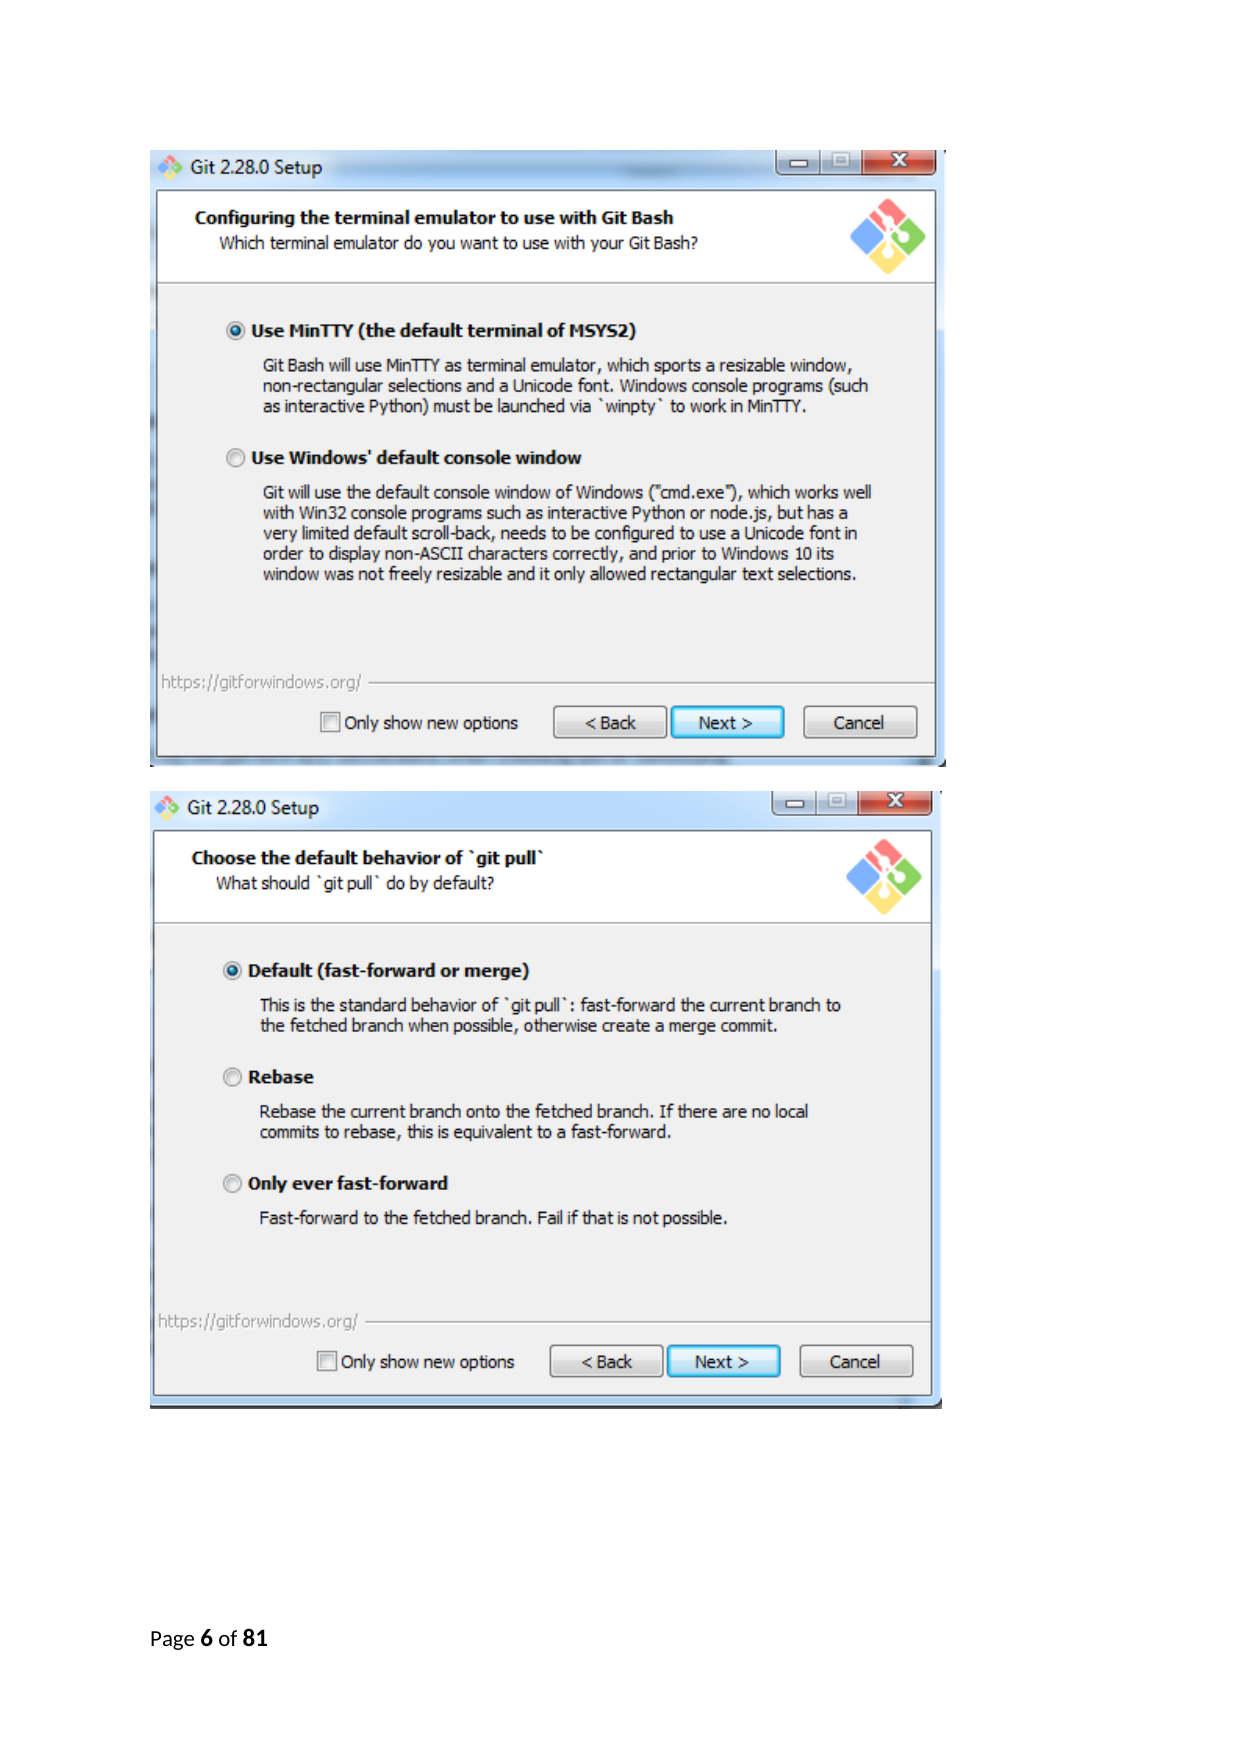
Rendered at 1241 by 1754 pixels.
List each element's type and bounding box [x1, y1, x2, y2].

picture [150, 791, 942, 1409]
picture [150, 150, 946, 767]
